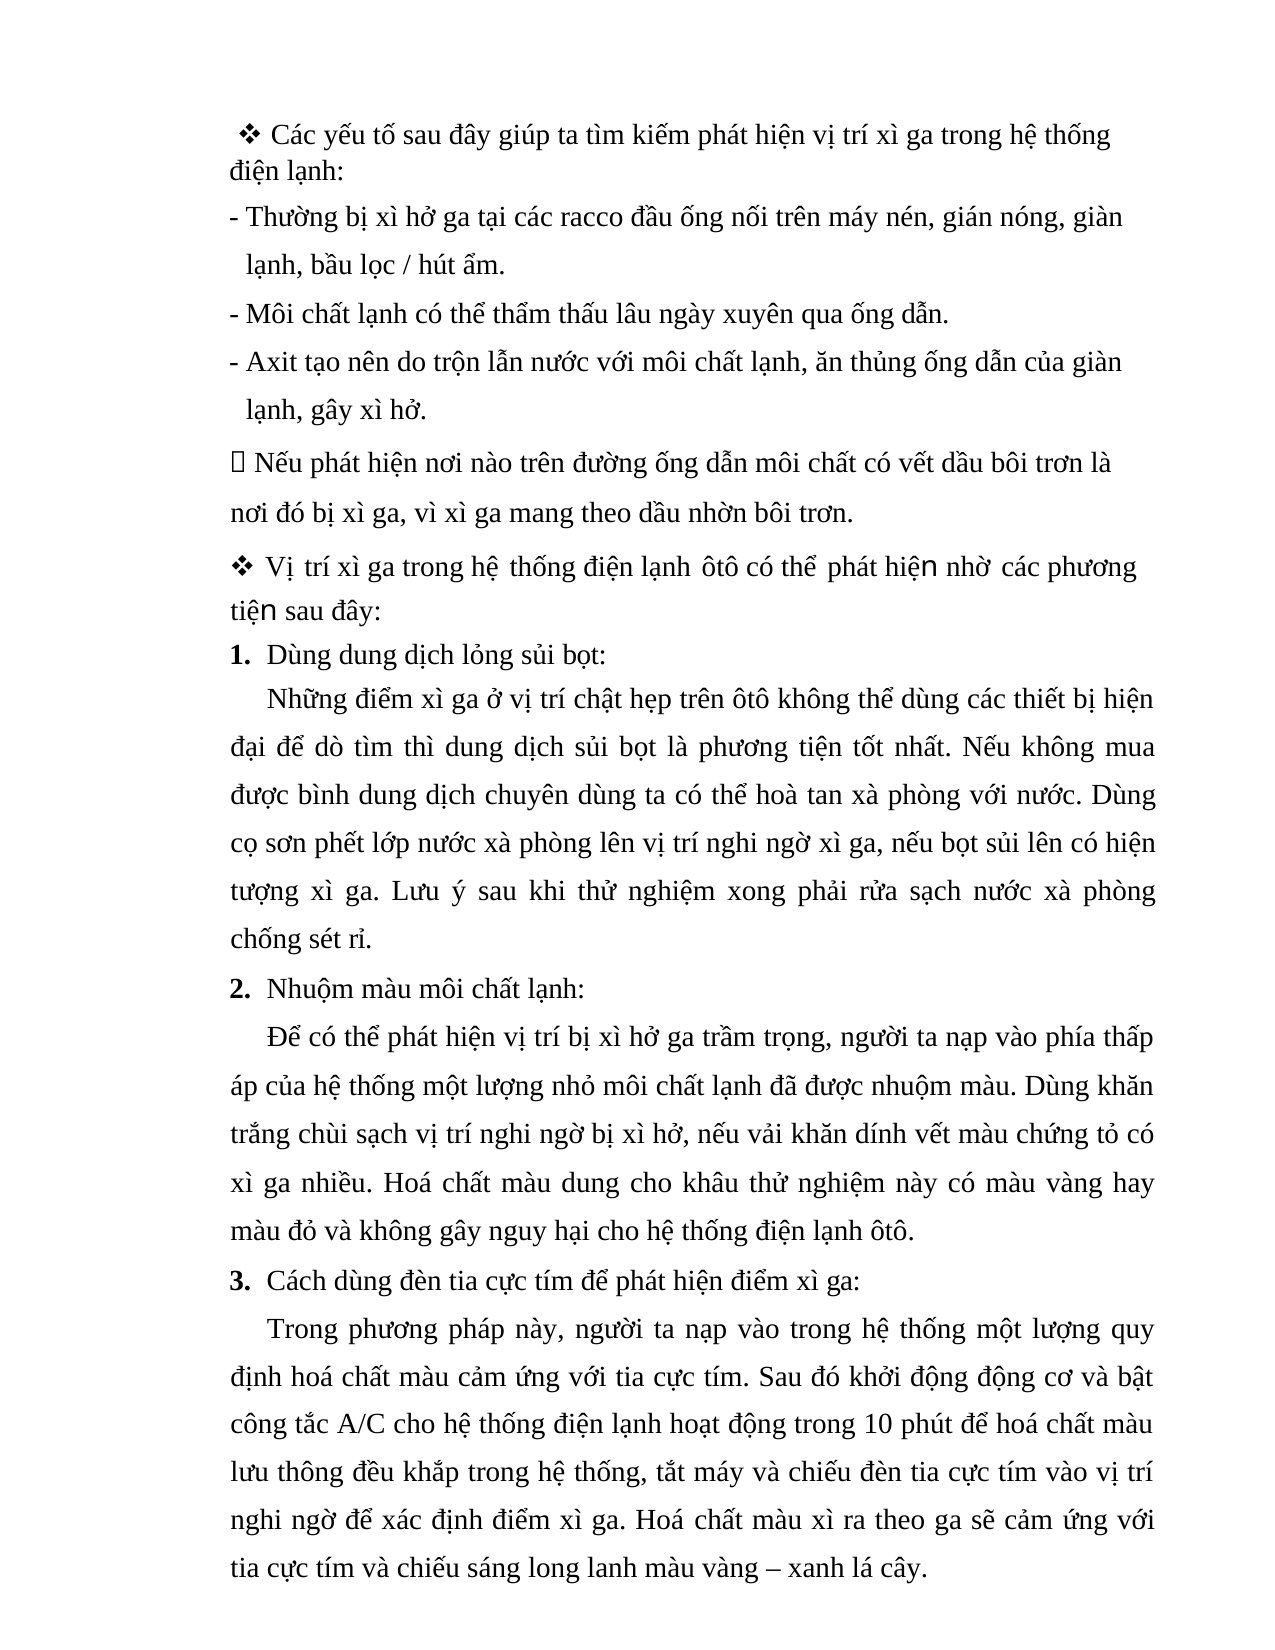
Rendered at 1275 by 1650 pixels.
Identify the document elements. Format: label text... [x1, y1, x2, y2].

text Trong phương pháp này, người ta nạp vào trong hệ thống một lượng quy định hoá chất màu cảm ứng với tia cực tím. Sau đó khởi động động cơ và bật công tắc A/C cho hệ thống điện lạnh hoạt động trong 10 phút để hoá chất màu lưu thông đều khắp trong hệ thống, tắt máy và chiếu đèn tia cực tím vào vị trí nghi ngờ để xác định điểm xì ga. Hoá chất màu xì ra theo ga sẽ cảm ứng với tia cực tím và chiếu sáng long lanh màu vàng – xanh lá cây. [230, 1311, 1155, 1584]
text Để có thể phát hiện vị trí bị xì hở ga trầm trọng, người ta nạp vào phía thấp áp của hệ thống một lượng nhỏ môi chất lạnh đã được nhuộm màu. Dùng khăn trắng chùi sạch vị trí nghi ngờ bị xì hở, nếu vải khăn dính vết màu chứng tỏ có xì ga nhiều. Hoá chất màu dung cho khâu thử nghiệm này có màu vàng hay màu đỏ và không gây nguy hại cho hệ thống điện lạnh ôtô. [230, 1019, 1156, 1247]
list Nhuộm màu môi chất lạnh: [229, 972, 1200, 1005]
list Các yếu tố sau đây giúp ta tìm kiếm phát hiện vị trí xì ga trong hệ thống điện lạnh: [229, 117, 1168, 187]
list Vị trí xì ga trong hệ thống điện lạnh ôtô có thể phát hiện nhờ các phương tiện sau đây: [229, 545, 1158, 628]
list Cách dùng đèn tia cực tím để phát hiện điểm xì ga: [229, 1263, 1200, 1296]
list Thường bị xì hở ga tại các racco đầu ống nối trên máy nén, gián nóng, giàn lạnh, bầu lọc / hút ẩm. [229, 199, 1154, 281]
list Dùng dung dịch lỏng sủi bọt: [229, 637, 1200, 671]
list Axit tạo nên do trộn lẫn nước với môi chất lạnh, ăn thủng ống dẫn của giàn lạnh, gây xì hở. [229, 344, 1154, 426]
list Môi chất lạnh có thể thẩm thấu lâu ngày xuyên qua ống dẫn. [229, 297, 1200, 330]
text  Nếu phát hiện nơi nào trên đường ống dẫn môi chất có vết dầu bôi trơn là nơi đó bị xì ga, vì xì ga mang theo dầu nhờn bôi trơn. [229, 441, 1155, 529]
text Những điểm xì ga ở vị trí chật hẹp trên ôtô không thể dùng các thiết bị hiện đại để dò tìm thì dung dịch sủi bọt là phương tiện tốt nhất. Nếu không mua được bình dung dịch chuyên dùng ta có thể hoà tan xà phòng với nước. Dùng cọ sơn phết lớp nước xà phòng lên vị trí nghi ngờ xì ga, nếu bọt sủi lên có hiện tượng xì ga. Lưu ý sau khi thử nghiệm xong phải rửa sạch nước xà phòng chống sét rỉ. [230, 681, 1156, 954]
